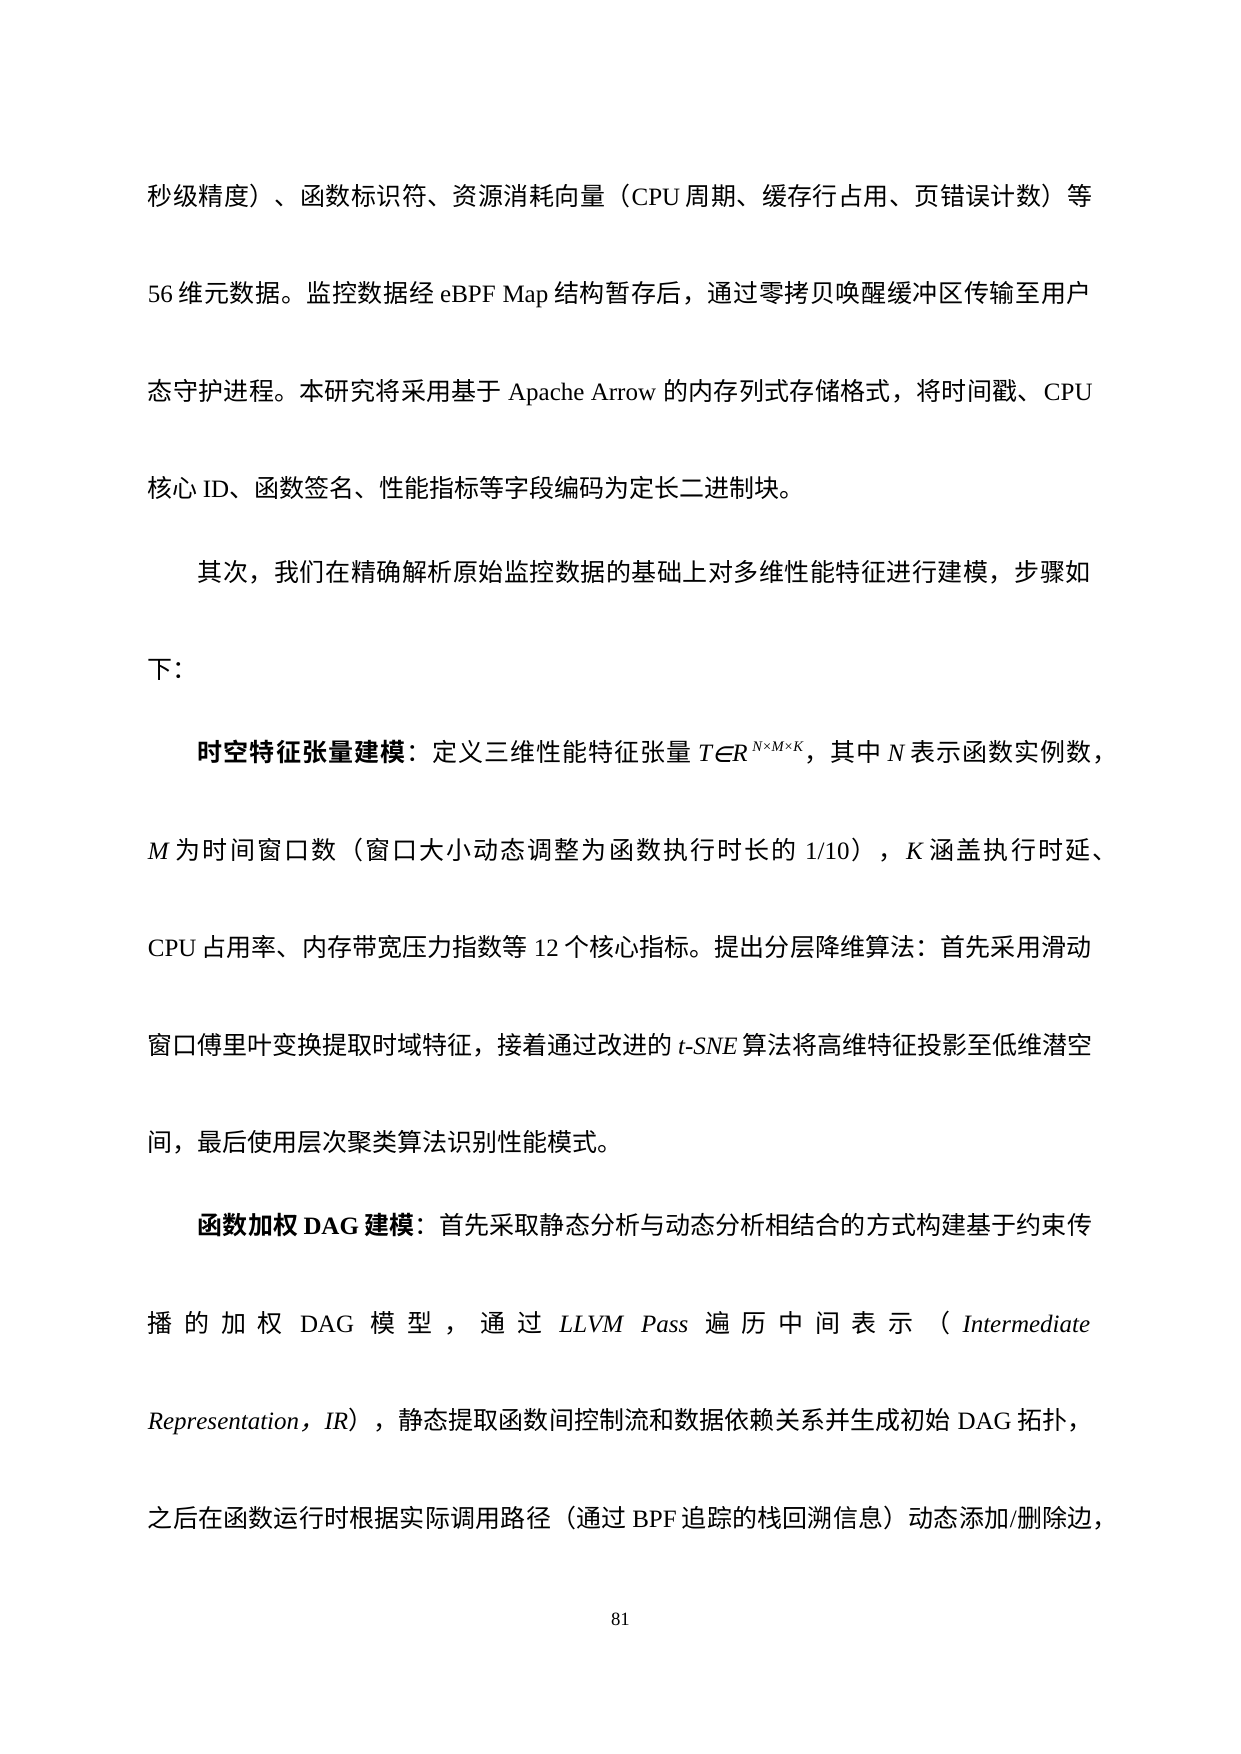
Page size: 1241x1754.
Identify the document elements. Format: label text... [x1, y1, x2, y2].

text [148, 1191, 1092, 1549]
text 其次，我们在精确解析原始监控数据的基础上对多维性能特征进行建模，步骤如下： [148, 538, 1092, 700]
text 时空特征张量建模：定义三维性能特征张量T∈R N×M×K，其中N表示函数实例数，M为时间窗口数（窗口大小动态调整为函数执行时长的1/10），K涵盖执行时延、CPU占用率、内存带宽压力指数等12个核心指标。提出分层降维算法：首先采用滑动窗口傅里叶变换提取时域特征，接着通过改进的t-SNE算法将高维特征投影至低维潜空间，最后使用层次聚类算法识别性能模式。 [148, 718, 1092, 1173]
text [148, 162, 1092, 519]
